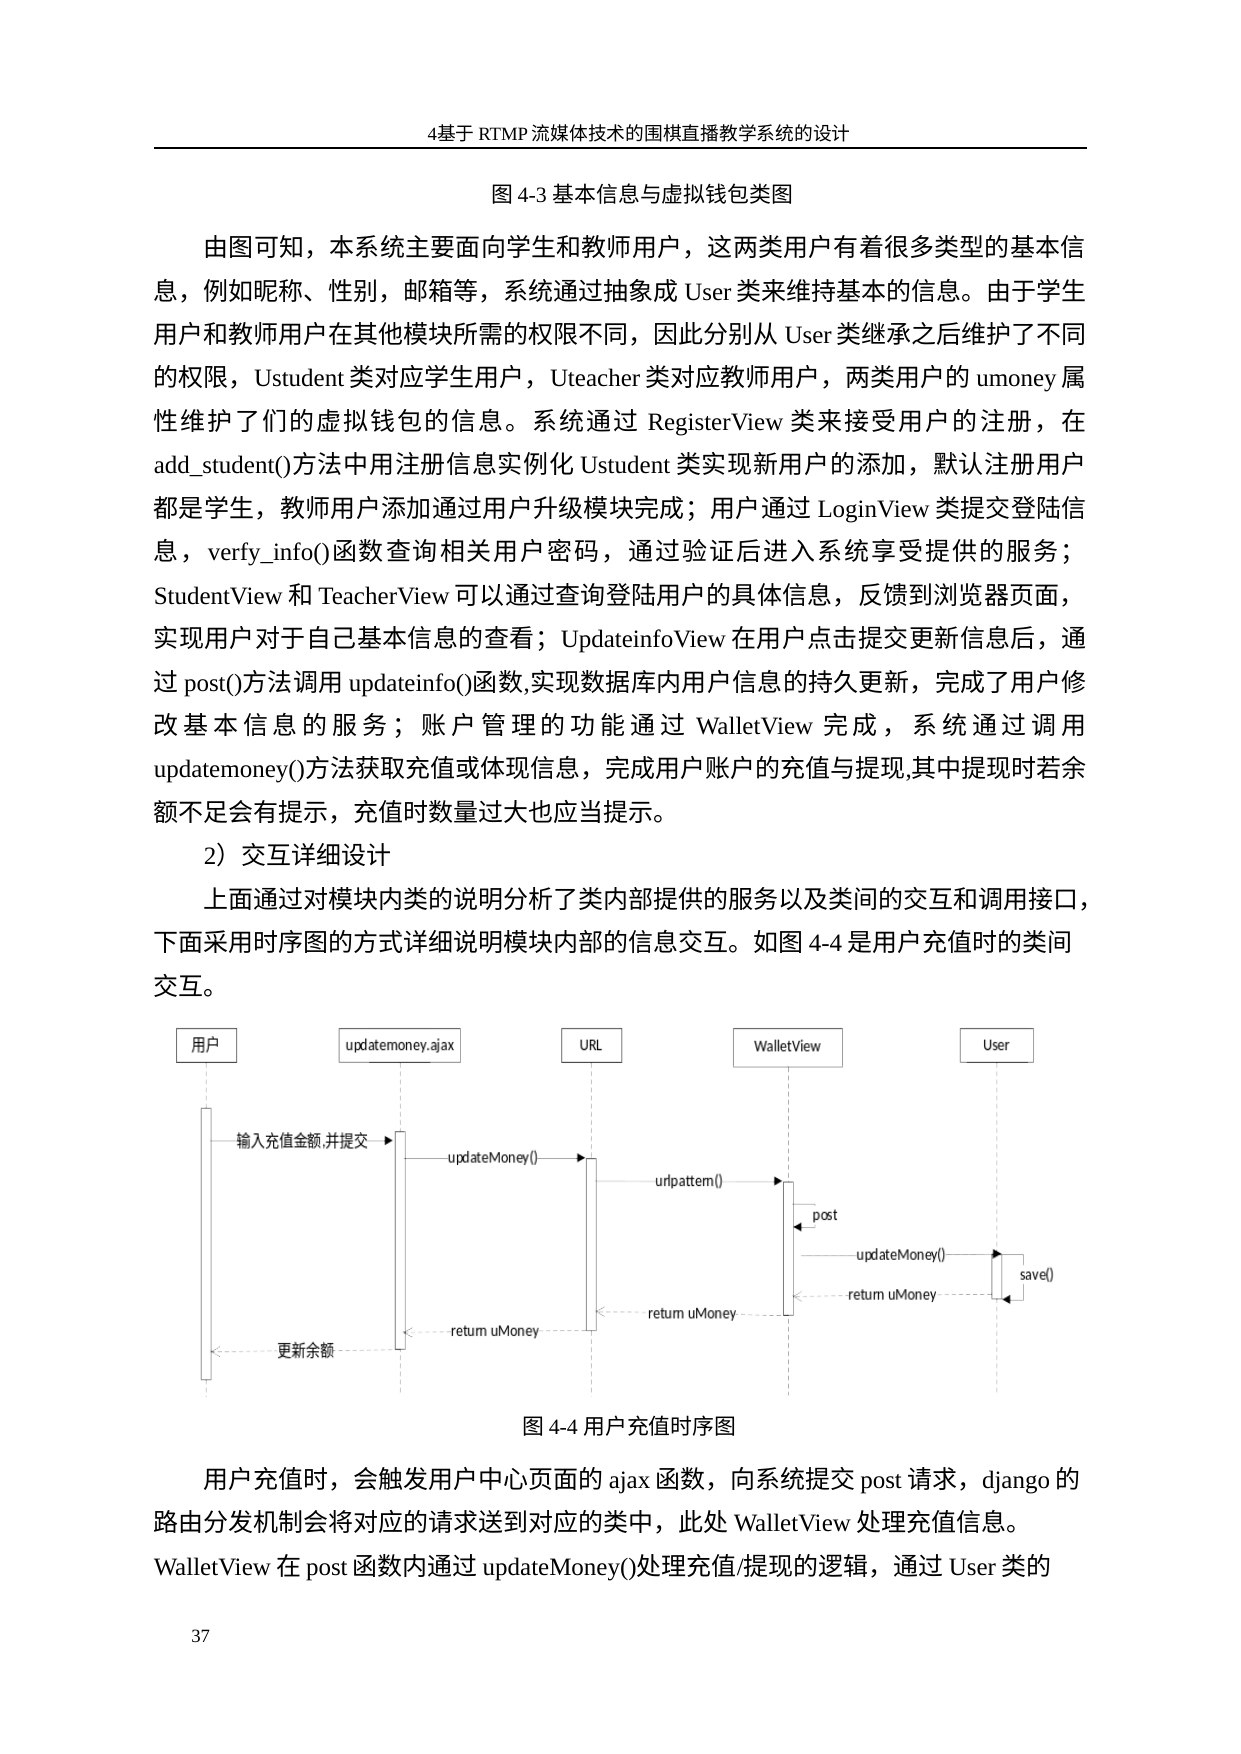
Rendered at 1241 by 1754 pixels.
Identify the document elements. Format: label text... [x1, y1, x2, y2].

text 图4-3 基本信息与虚拟钱包类图 [153, 177, 1087, 209]
text 由图可知，本系统主要面向学生和教师用户，这两类用户有着很多类型的基本信息，例如昵称、性别，邮箱等，系统通过抽象成User类来维持基本的信息。由于学生用户和教师用户在其他模块所需的权限不同，因此分别从User类继承之后维护了不同的权限，Ustudent类对应学生用户，Uteacher类对应教师用户，两类用户的umoney属性维护了们的虚拟钱包的信息。系统通过RegisterView类来接受用户的注册，在add_student()方法中用注册信息实例化Ustudent类实现新用户的添加，默认注册用户都是学生，教师用户添加通过用户升级模块完成；用户通过LoginView类提交登陆信息，verfy_info()函数查询相关用户密码，通过验证后进入系统享受提供的服务；StudentView和TeacherView可以通过查询登陆用户的具体信息，反馈到浏览器页面，实现用户对于自己基本信息的查看；UpdateinfoView在用户点击提交更新信息后，通过post()方法调用updateinfo()函数,实现数据库内用户信息的持久更新，完成了用户修改基本信息的服务；账户管理的功能通过WalletView完成，系统通过调用updatemoney()方法获取充值或体现信息，完成用户账户的充值与提现,其中提现时若余额不足会有提示，充值时数量过大也应当提示。 [153, 228, 1087, 828]
text 2）交互详细设计 [153, 836, 1087, 872]
text 上面通过对模块内类的说明分析了类内部提供的服务以及类间的交互和调用接口，下面采用时序图的方式详细说明模块内部的信息交互。如图4-4是用户充值时的类间交互。 [153, 879, 1087, 1002]
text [153, 1459, 1087, 1582]
text 图4-4 用户充值时序图 [153, 1409, 1087, 1441]
